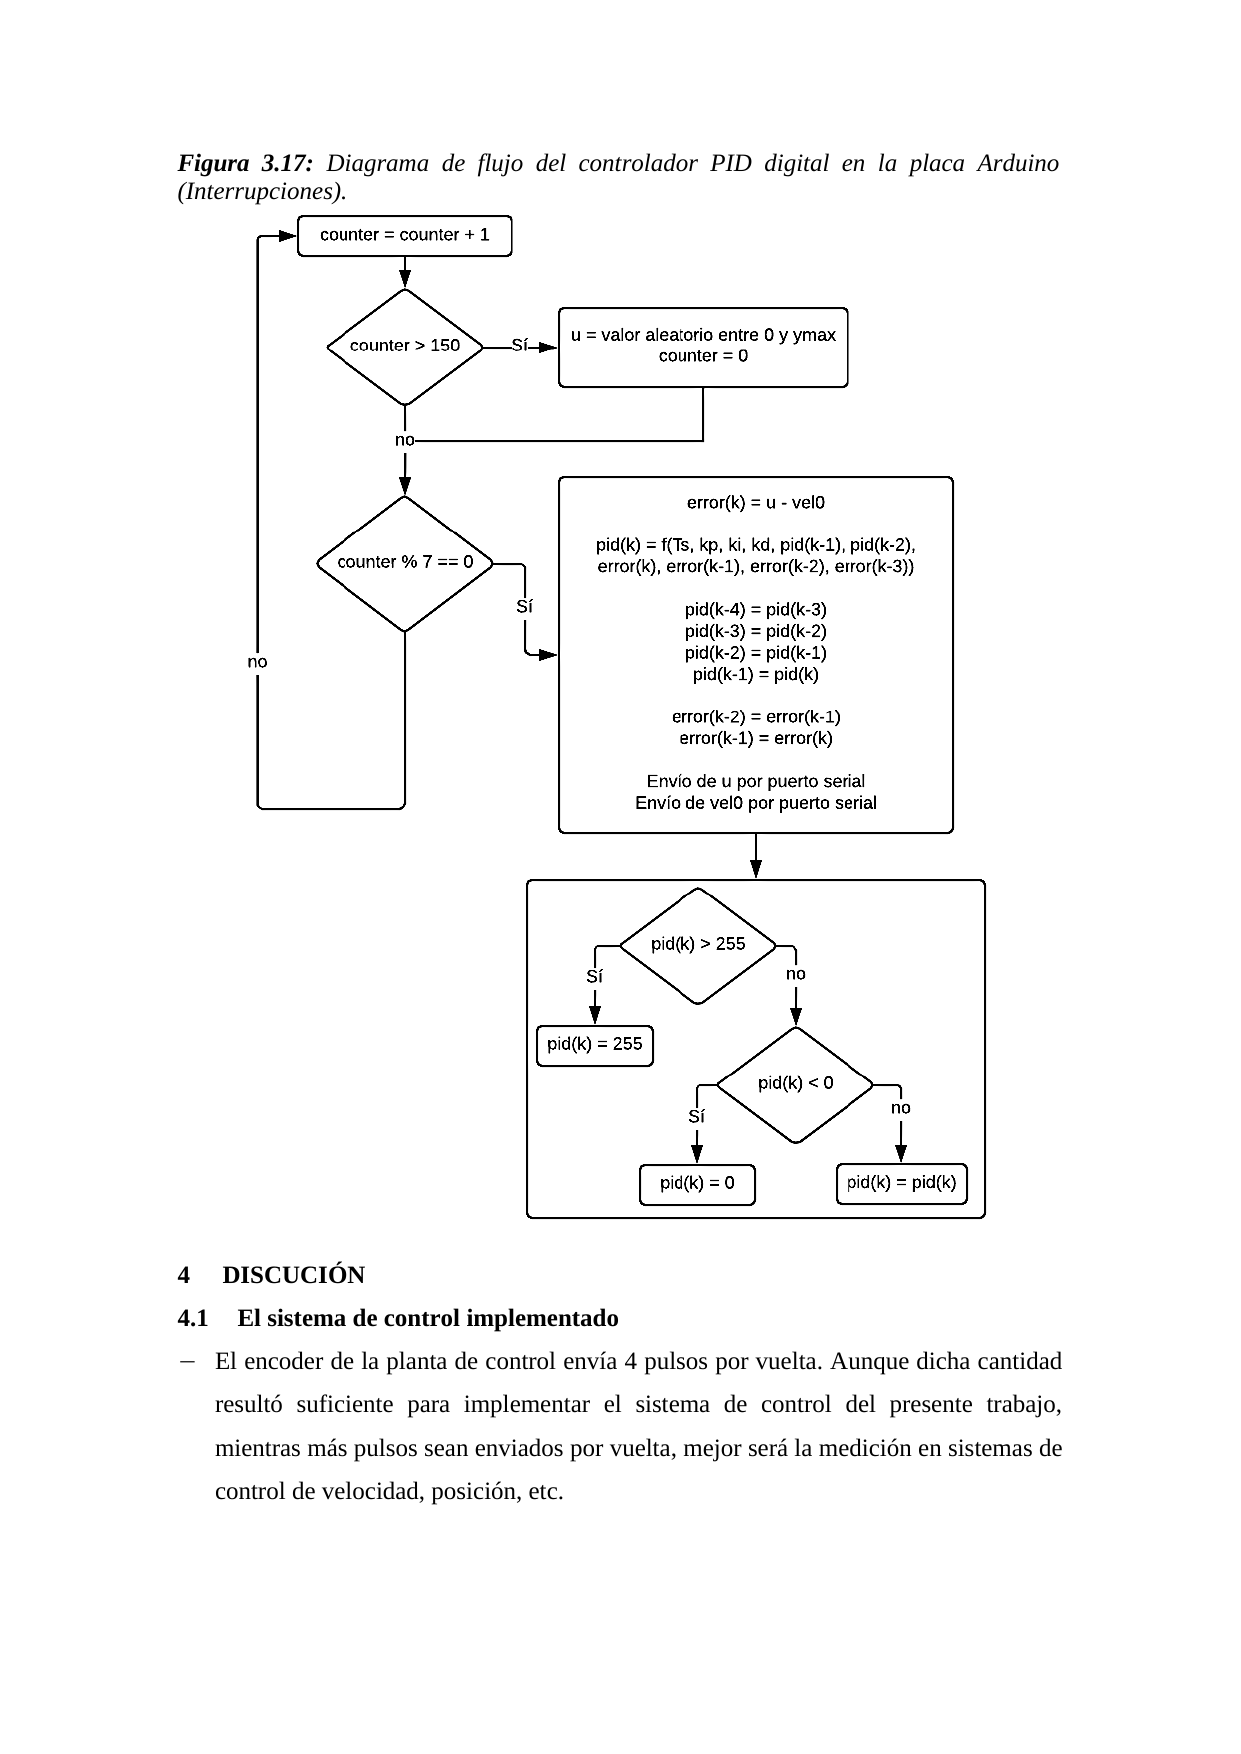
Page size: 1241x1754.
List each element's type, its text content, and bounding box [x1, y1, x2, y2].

subtitle El sistema de control implementado [177, 1303, 1063, 1332]
list El encoder de la planta de control envía 4 pulsos por vuelta. Aunque dicha cantidad resultó suficiente para implementar el sistema de control del presente trabajo, mientras más pulsos sean enviados por vuelta, mejor será la medición en sistemas de control de velocidad, posición, etc. [177, 1346, 1063, 1504]
text Figura 3.17: Diagrama de flujo del controlador PID digital en la placa Arduino (Interrupciones). [177, 148, 1063, 205]
picture [245, 205, 995, 1232]
subtitle DISCUCIÓN [177, 1260, 1063, 1289]
